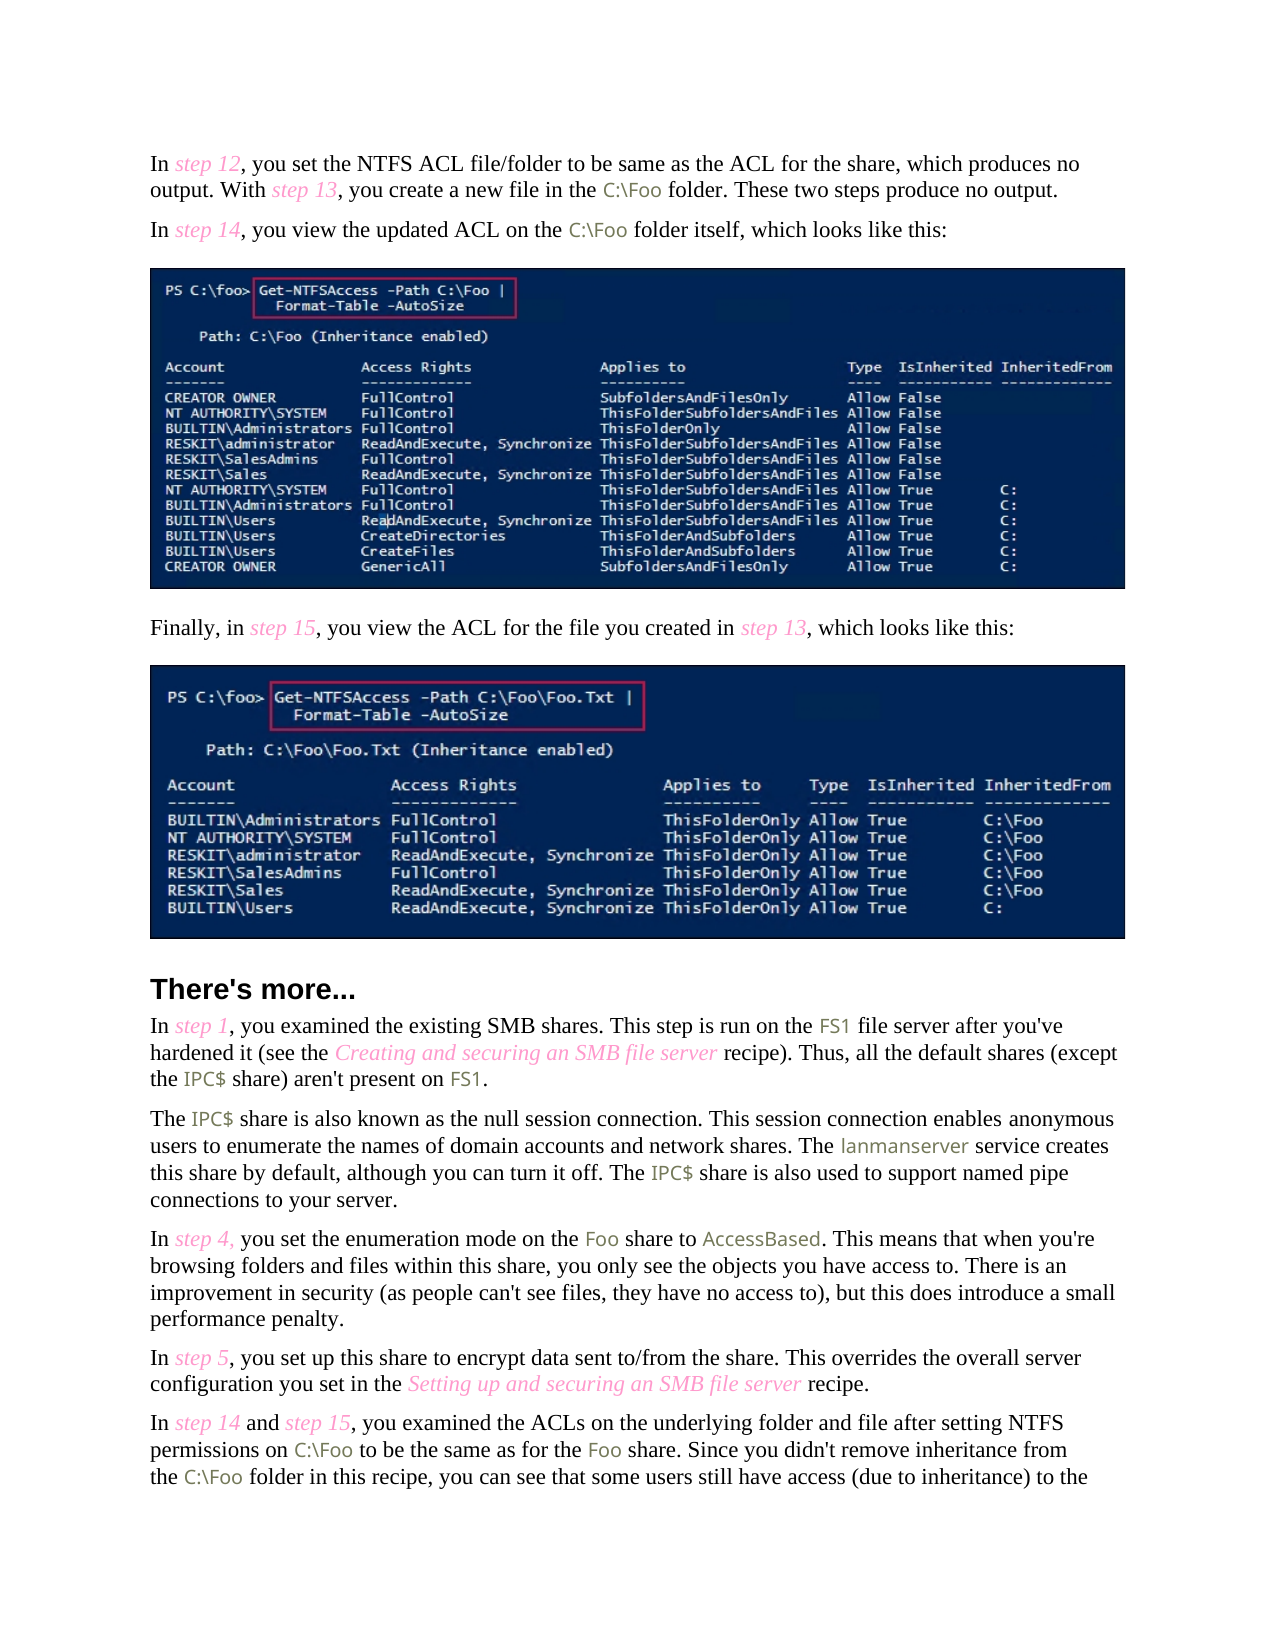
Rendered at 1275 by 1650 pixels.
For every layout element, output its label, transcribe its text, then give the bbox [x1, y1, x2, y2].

text In step 1, you examined the existing SMB shares. This step is run on the FS1 file server after you've hardened it (see the Creating and securing an SMB file server recipe). Thus, all the default shares (except the IPC$ share) aren't present on FS1. [150, 1012, 1125, 1092]
picture [150, 665, 1125, 939]
text In step 5, you set up this share to encrypt data sent to/from the share. This overrides the overall server configuration you set in the Setting up and securing an SMB file server recipe. [150, 1344, 1125, 1397]
text In step 12, you set the NTFS ACL file/folder to be same as the ACL for the share, which produces no output. With step 13, you create a new file in the C:\Foo folder. These two steps produce no output. [150, 150, 1125, 203]
text In step 4, you set the enumeration mode on the Foo share to AccessBased. This means that when you're browsing folders and files within this share, you only see the objects you have access to. There is an improvement in security (as people can't see files, they have no access to), but this does introduce a small performance penalty. [150, 1225, 1125, 1332]
picture [150, 268, 1125, 589]
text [150, 1409, 1125, 1490]
text The IPC$ share is also known as the null session connection. This session connection enables anonymous users to enumerate the names of domain accounts and network shares. The lanmanserver service creates this share by default, although you can turn it off. The IPC$ share is also used to support named pipe connections to your server. [150, 1105, 1125, 1213]
subtitle There's more... [150, 972, 1125, 1005]
text Finally, in step 15, you view the ACL for the file you created in step 13, which looks like this: [150, 614, 1125, 640]
text In step 14, you view the updated ACL on the C:\Foo folder itself, which looks like this: [150, 216, 1125, 243]
